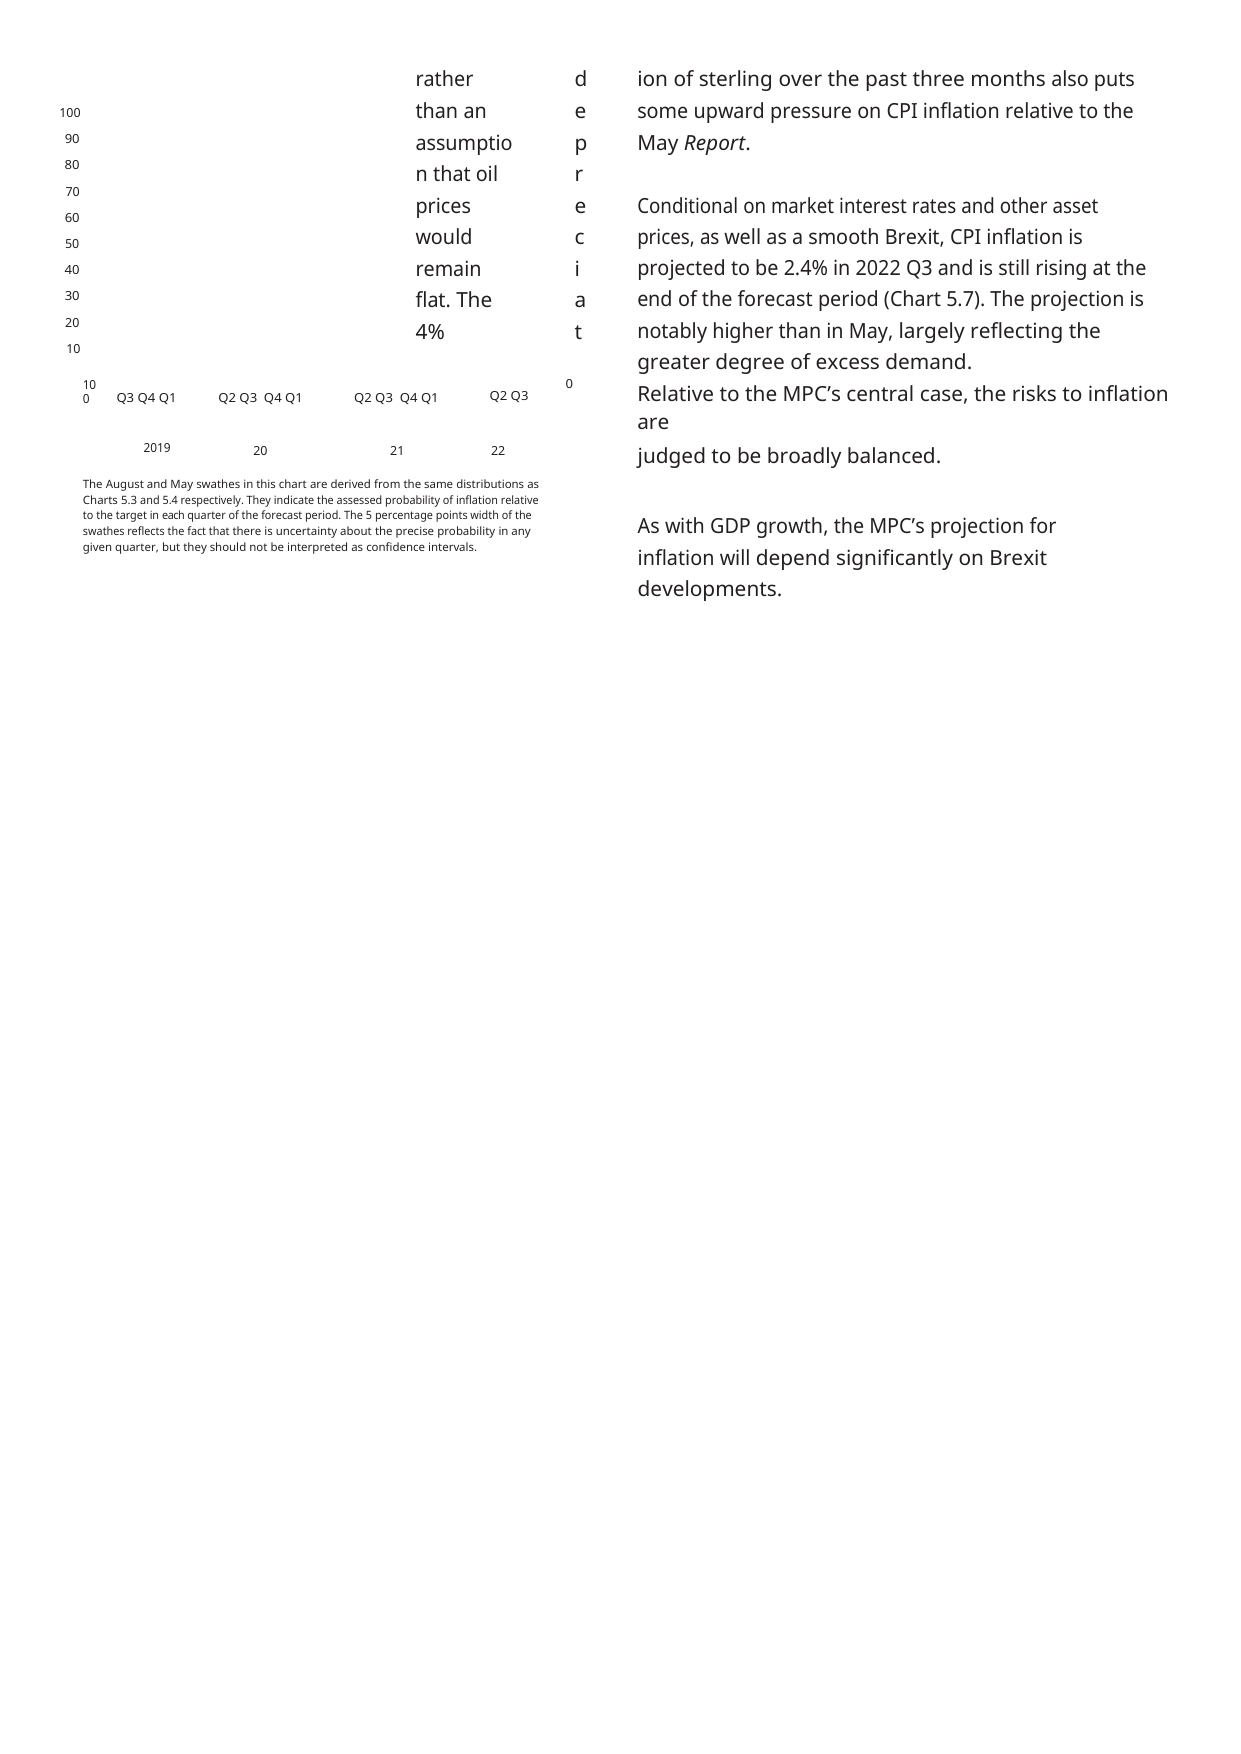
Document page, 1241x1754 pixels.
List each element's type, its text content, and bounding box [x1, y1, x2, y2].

text 50 [65, 235, 281, 252]
text judged to be broadly balanced. [637, 441, 1190, 469]
text Q2 Q3 Q4 Q1 [354, 389, 471, 406]
text Q3 Q4 Q1 [116, 389, 199, 406]
text The August and May swathes in this chart are derived from the same distributions as Charts 5.3 and 5.4 respectively. They indicate the assessed probability of inflation relative to the target in each quarter of the forecast period. The 5 percentage points width of the swathes reflects the fact that there is uncertainty about the precise probability in any given quarter, but they should not be interpreted as confidence intervals. [83, 476, 546, 554]
text 0 [475, 378, 573, 391]
text 100 [59, 104, 281, 121]
text 40 [64, 261, 281, 278]
text 90 [64, 130, 281, 147]
text 80 [64, 156, 281, 173]
text 60 [64, 209, 281, 226]
text Conditional on market interest rates and other asset prices, as well as a smooth Brexit, CPI inflation is projected to be 2.4% in 2022 Q3 and is still rising at the end of the forecast period (Chart 5.7). The projection is notably higher than in May, largely reflecting the greater degree of excess demand. [637, 191, 1151, 376]
text rather than an assumption that oil prices would remain flat. The 4% depreciation of sterling over the past three months also puts some upward pressure on CPI inflation relative to the May Report. [637, 64, 1158, 156]
text 10 [66, 340, 281, 357]
text Q2 Q3 Q4 Q1 [218, 389, 335, 406]
text 30 [64, 287, 281, 304]
text rather than an assumption that oil prices would remain flat. The 4% depreciation of sterling over the past three months also puts some upward pressure on CPI inflation relative to the May Report. [415, 64, 517, 346]
text 20 [65, 314, 281, 331]
text 2019 [58, 439, 170, 456]
text As with GDP growth, the MPC’s projection for inflation will depend significantly on Brexit developments. [637, 511, 1127, 603]
text Relative to the MPC’s central case, the risks to inflation are [637, 379, 1190, 436]
text 100 [83, 378, 102, 407]
text 20 21 22 [253, 442, 507, 459]
text 70 [65, 183, 281, 200]
